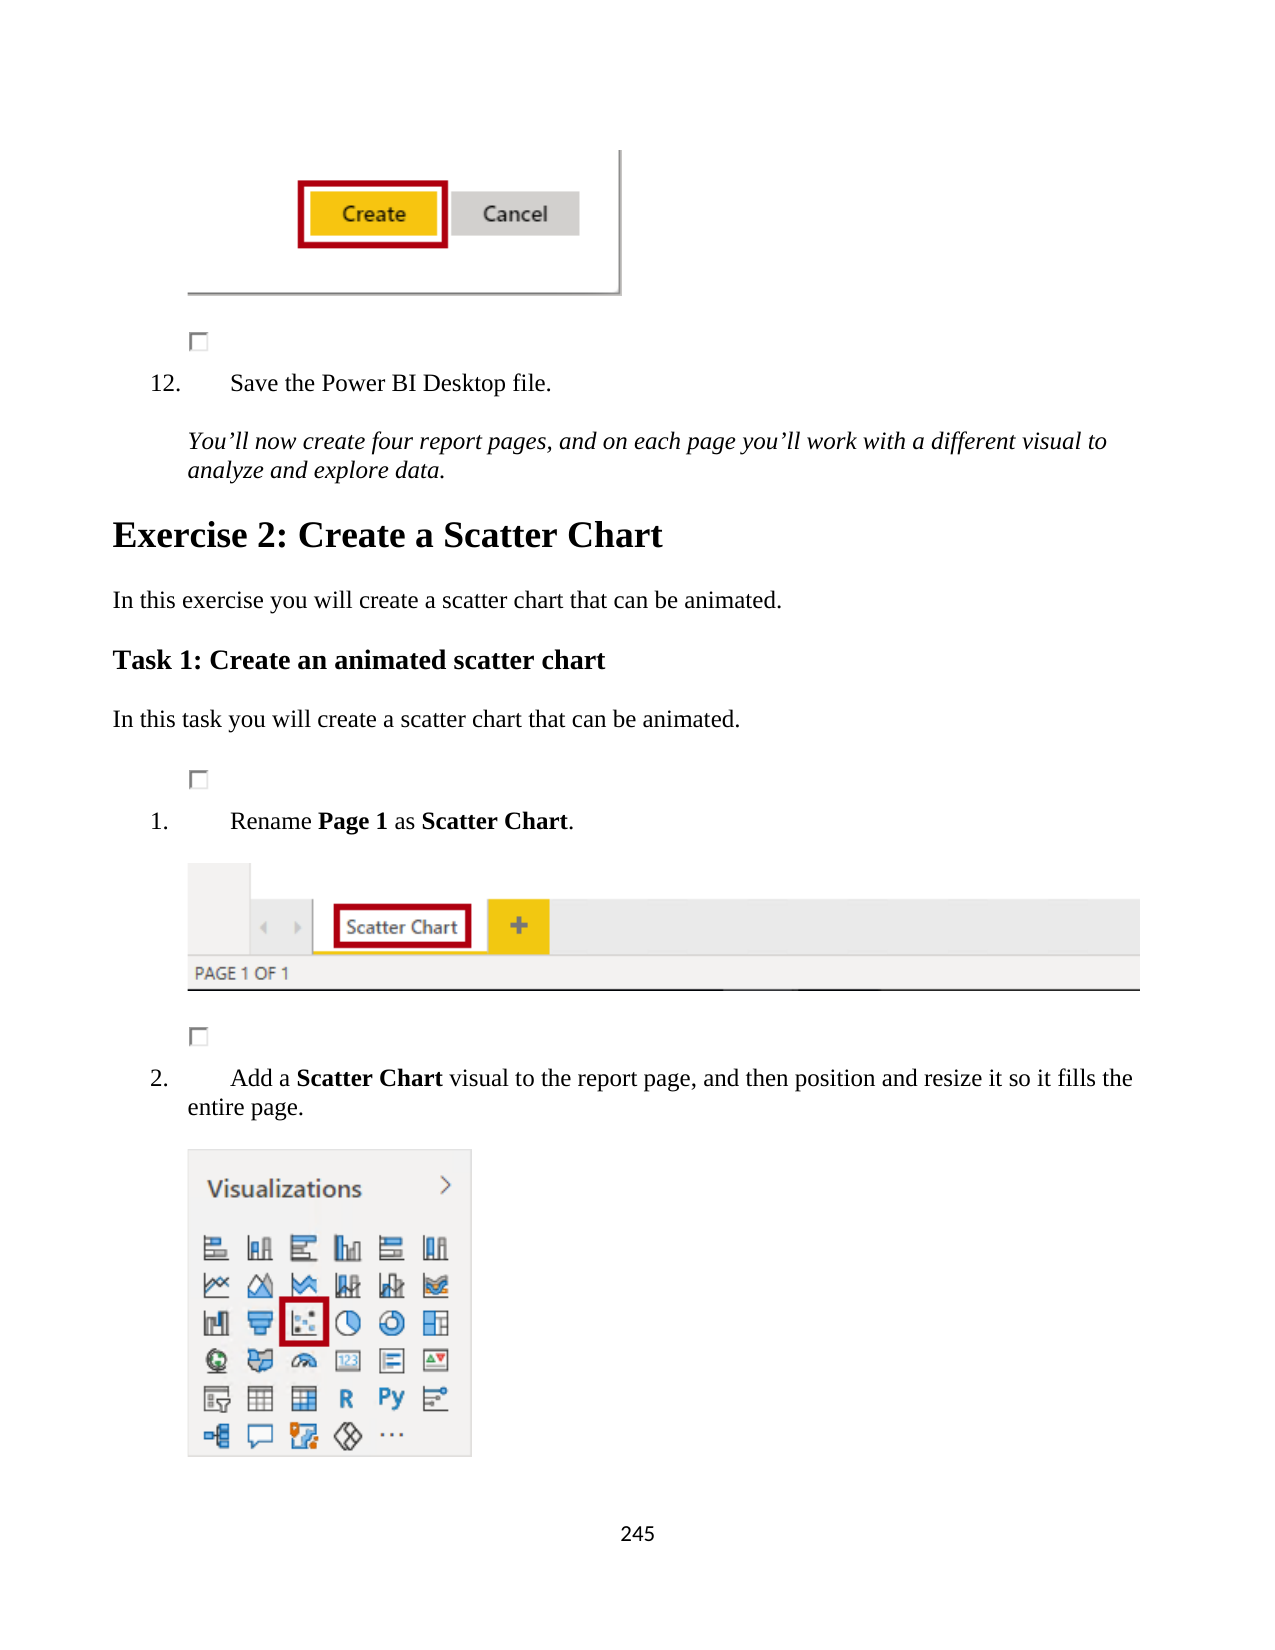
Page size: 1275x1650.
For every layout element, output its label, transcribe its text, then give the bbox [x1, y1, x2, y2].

text You’ll now create four report pages, and on each page you’ll work with a different visual to analyze and explore data. [187, 426, 1162, 483]
picture [187, 1149, 472, 1457]
list Add a Scatter Chart visual to the report page, and then position and resize it so it fills the entire page. [150, 1019, 1162, 1120]
picture [187, 150, 622, 296]
text In this task you will create a scatter chart that can be animated. [112, 704, 1162, 733]
list Rename Page 1 as Scatter Chart. [150, 762, 1162, 834]
text Exercise 2: Create a Scatter Chart [112, 513, 1162, 556]
text In this exercise you will create a scatter chart that can be animated. [112, 585, 1162, 614]
text Task 1: Create an animated scatter chart [112, 643, 1162, 675]
list Save the Power BI Desktop file. [150, 325, 1162, 397]
picture [187, 863, 1140, 991]
